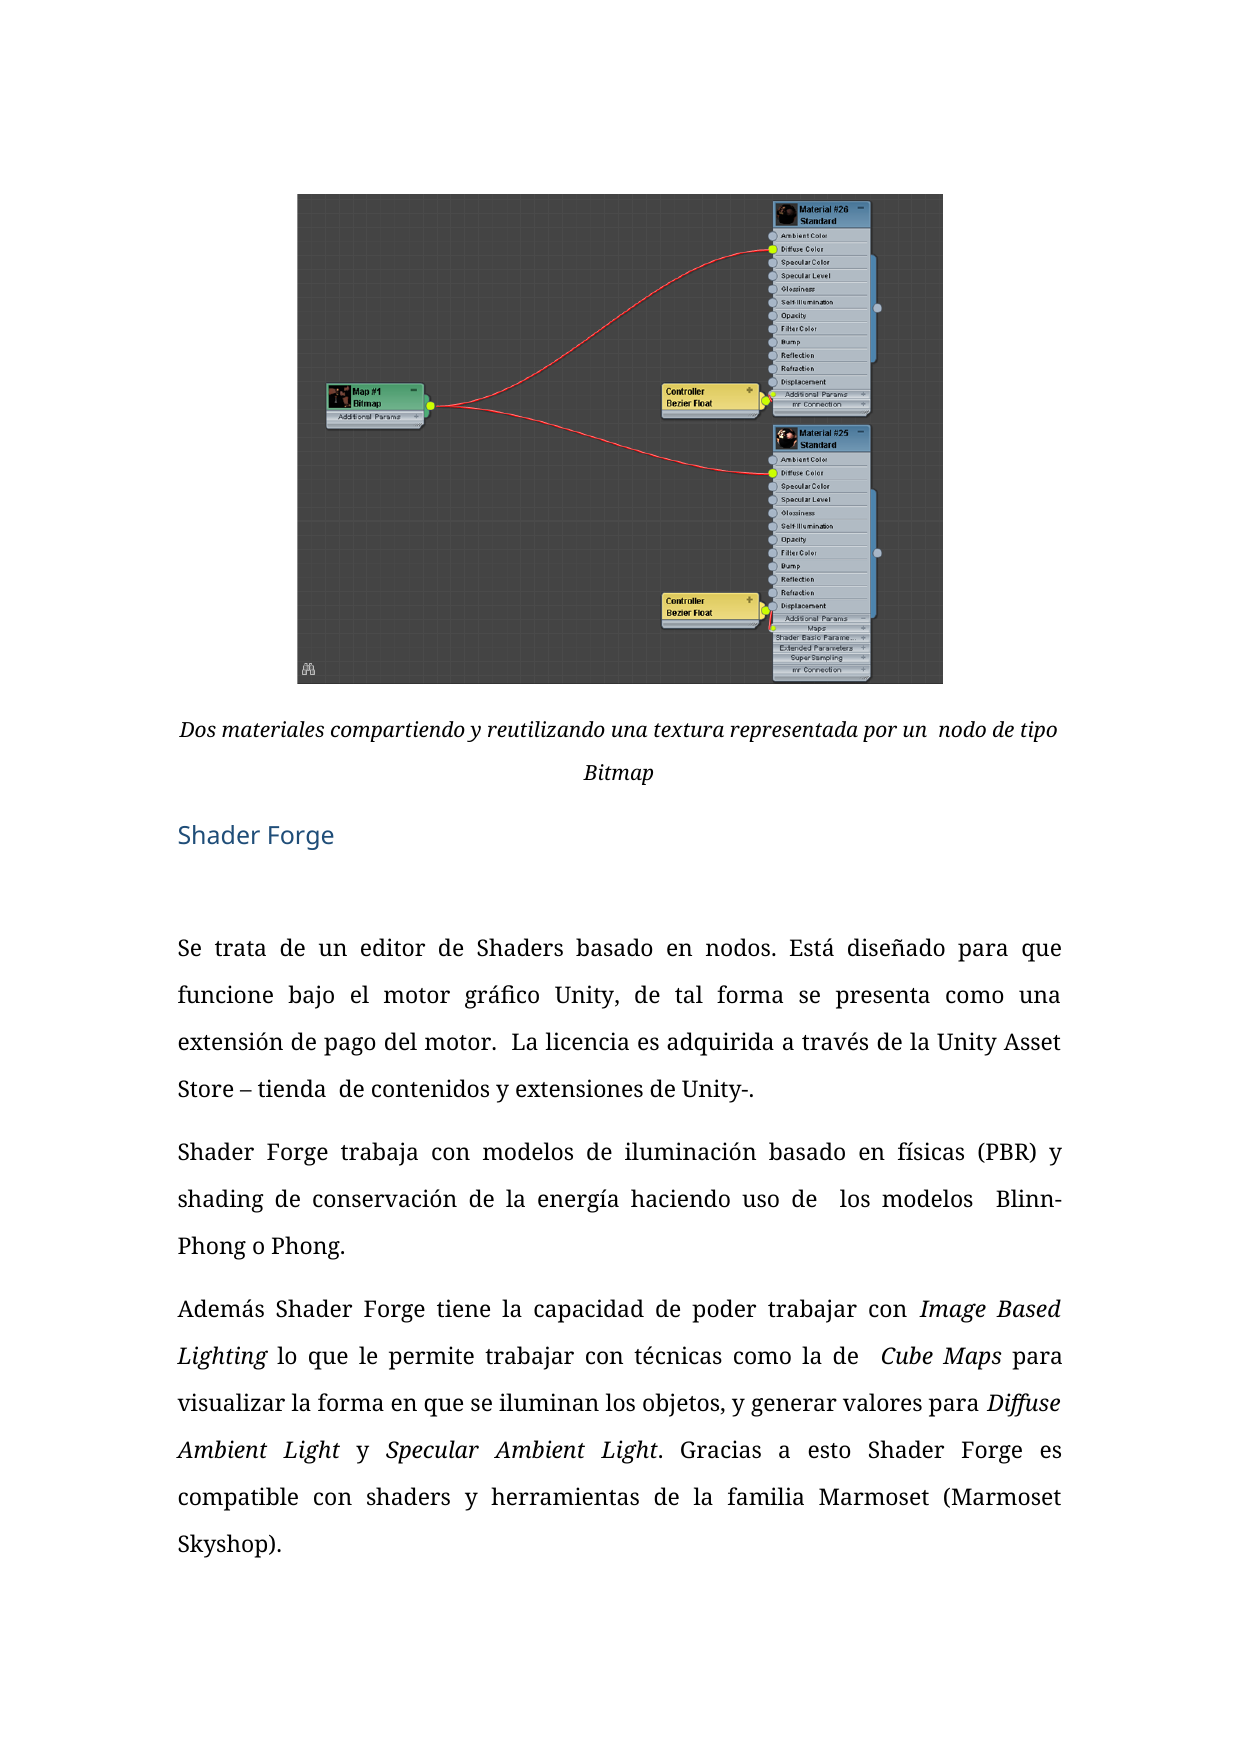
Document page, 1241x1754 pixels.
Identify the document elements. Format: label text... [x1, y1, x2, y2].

text Dos materiales compartiendo y reutilizando una textura representada por un nodo de tipo Bitmap [177, 715, 1063, 786]
text Además Shader Forge tiene la capacidad de poder trabajar con Image Based Lighting lo que le permite trabajar con técnicas como la de Cube Maps para visualizar la forma en que se iluminan los objetos, y generar valores para Diffuse Ambient Light y Specular Ambient Light. Gracias a esto Shader Forge es compatible con shaders y herramientas de la familia Marmoset (Marmoset Skyshop). [177, 1293, 1063, 1559]
text Se trata de un editor de Shaders basado en nodos. Está diseñado para que funcione bajo el motor gráfico Unity, de tal forma se presenta como una extensión de pago del motor. La licencia es adquirida a través de la Unity Asset Store – tienda de contenidos y extensiones de Unity-. [177, 932, 1063, 1104]
subtitle Shader Forge [177, 817, 1063, 851]
text Shader Forge trabaja con modelos de iluminación basado en físicas (PBR) y shading de conservación de la energía haciendo uso de los modelos Blinn-Phong o Phong. [177, 1136, 1063, 1261]
picture [297, 194, 943, 684]
